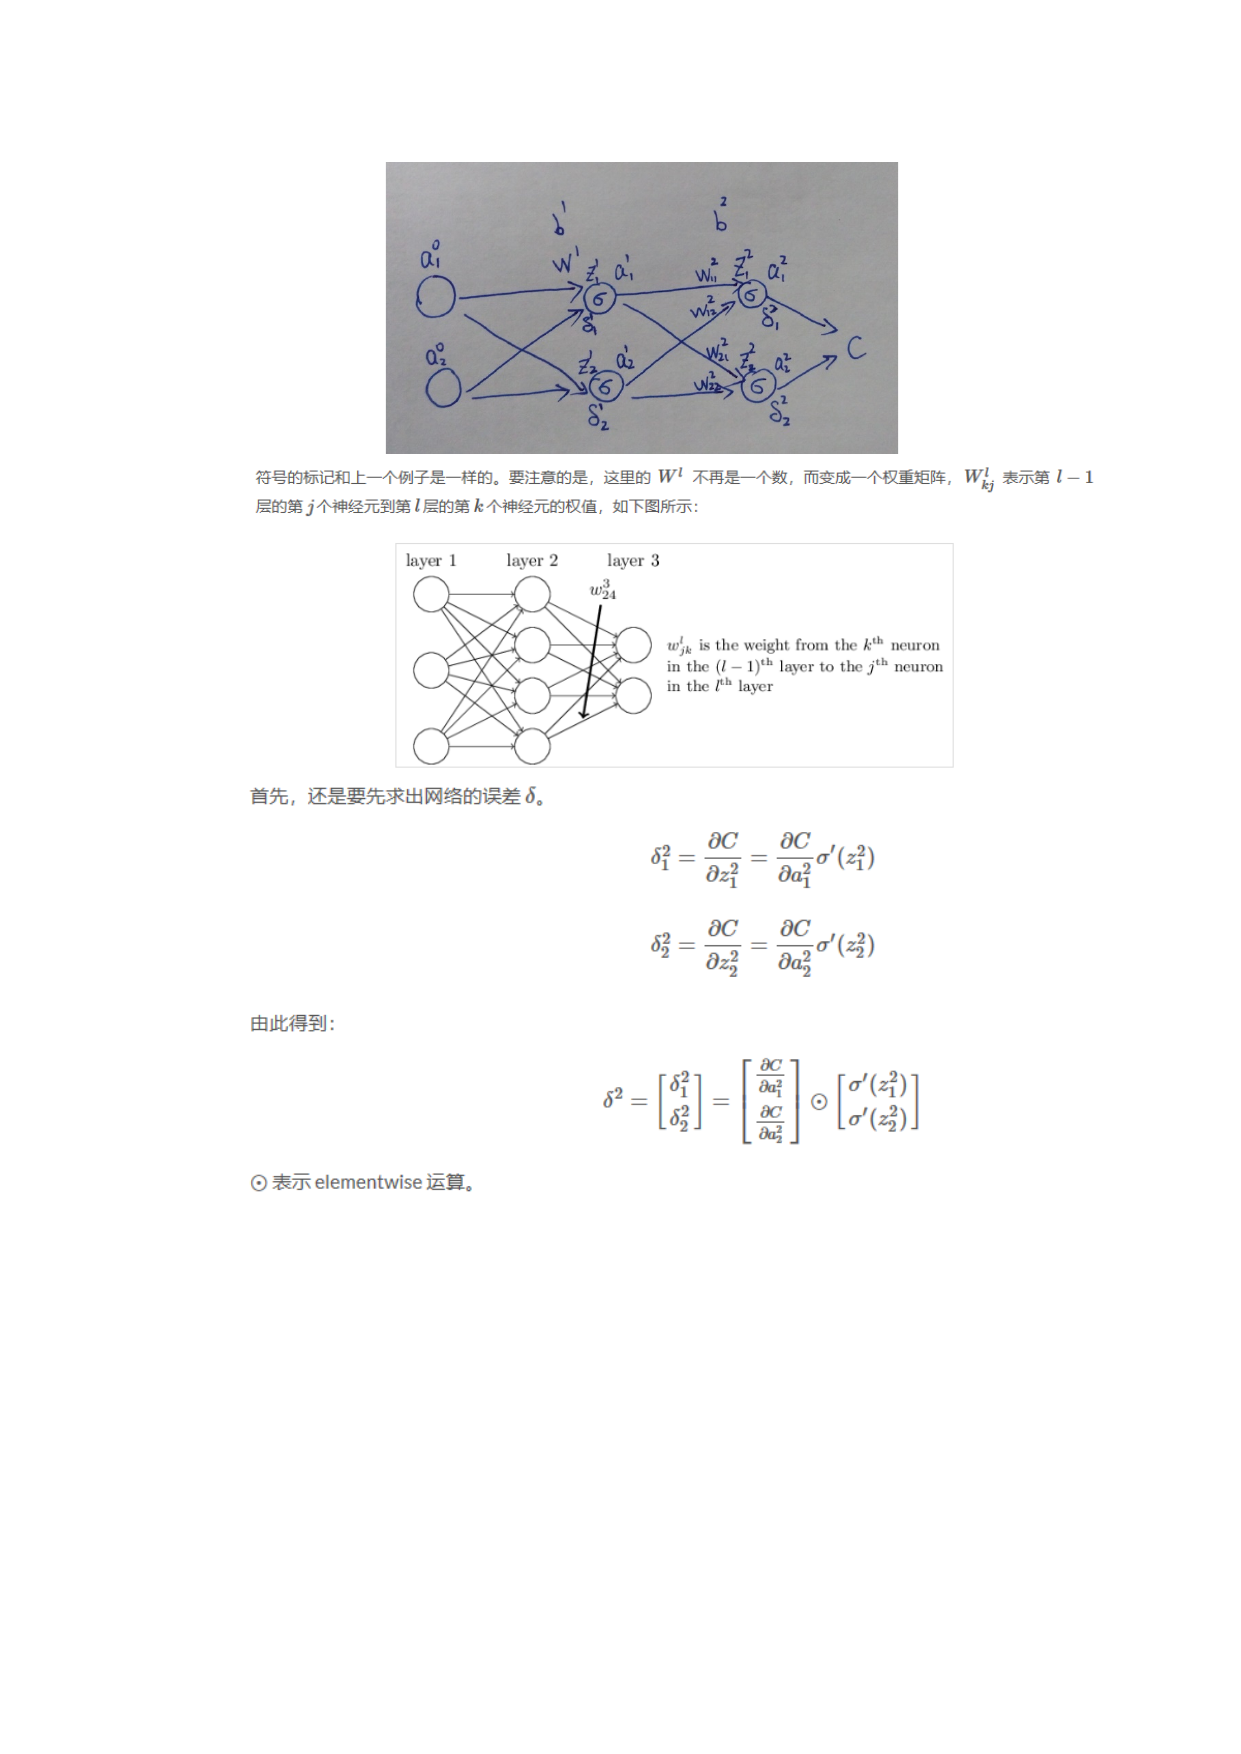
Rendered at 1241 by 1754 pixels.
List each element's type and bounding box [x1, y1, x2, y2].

picture [231, 162, 1115, 777]
picture [231, 779, 1109, 1199]
